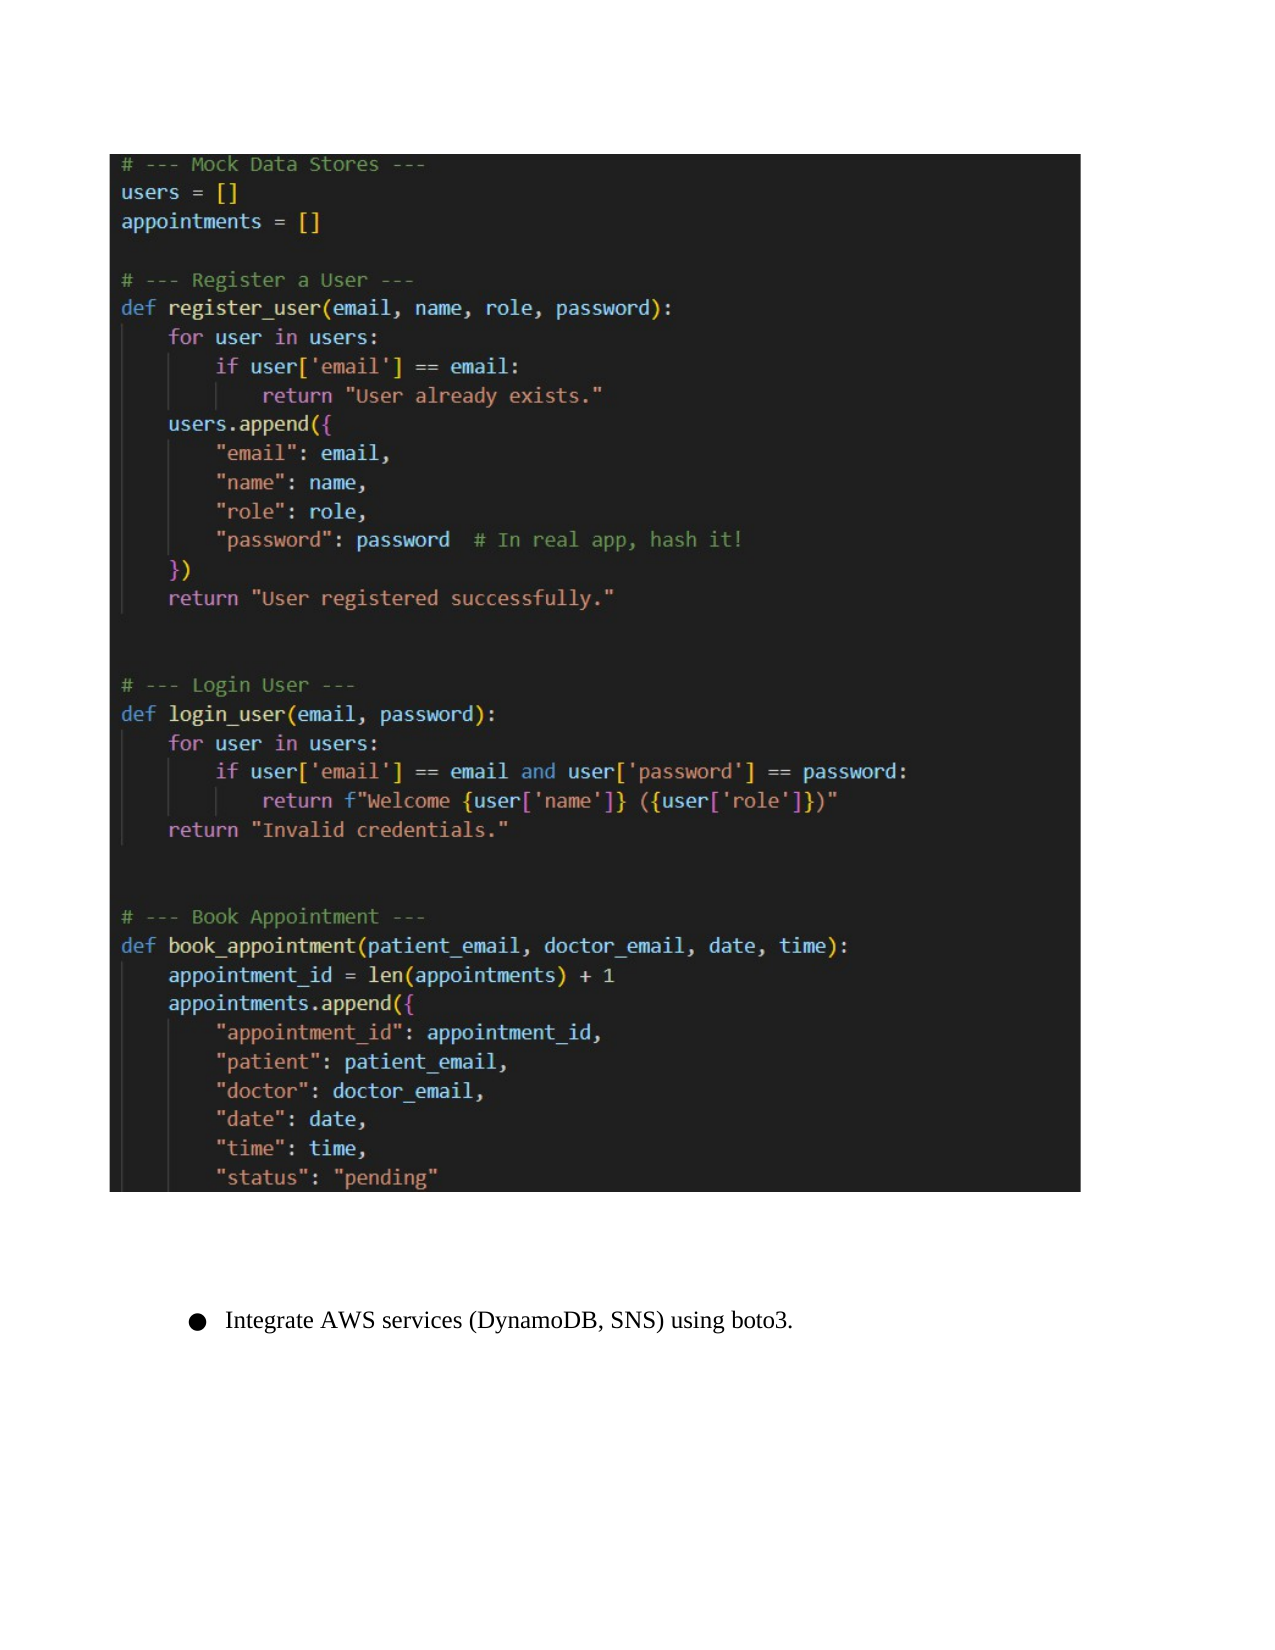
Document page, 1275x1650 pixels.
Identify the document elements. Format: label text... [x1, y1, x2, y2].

list Integrate AWS services (DynamoDB, SNS) using boto3. [187, 1304, 1237, 1335]
picture [109, 154, 1081, 1192]
